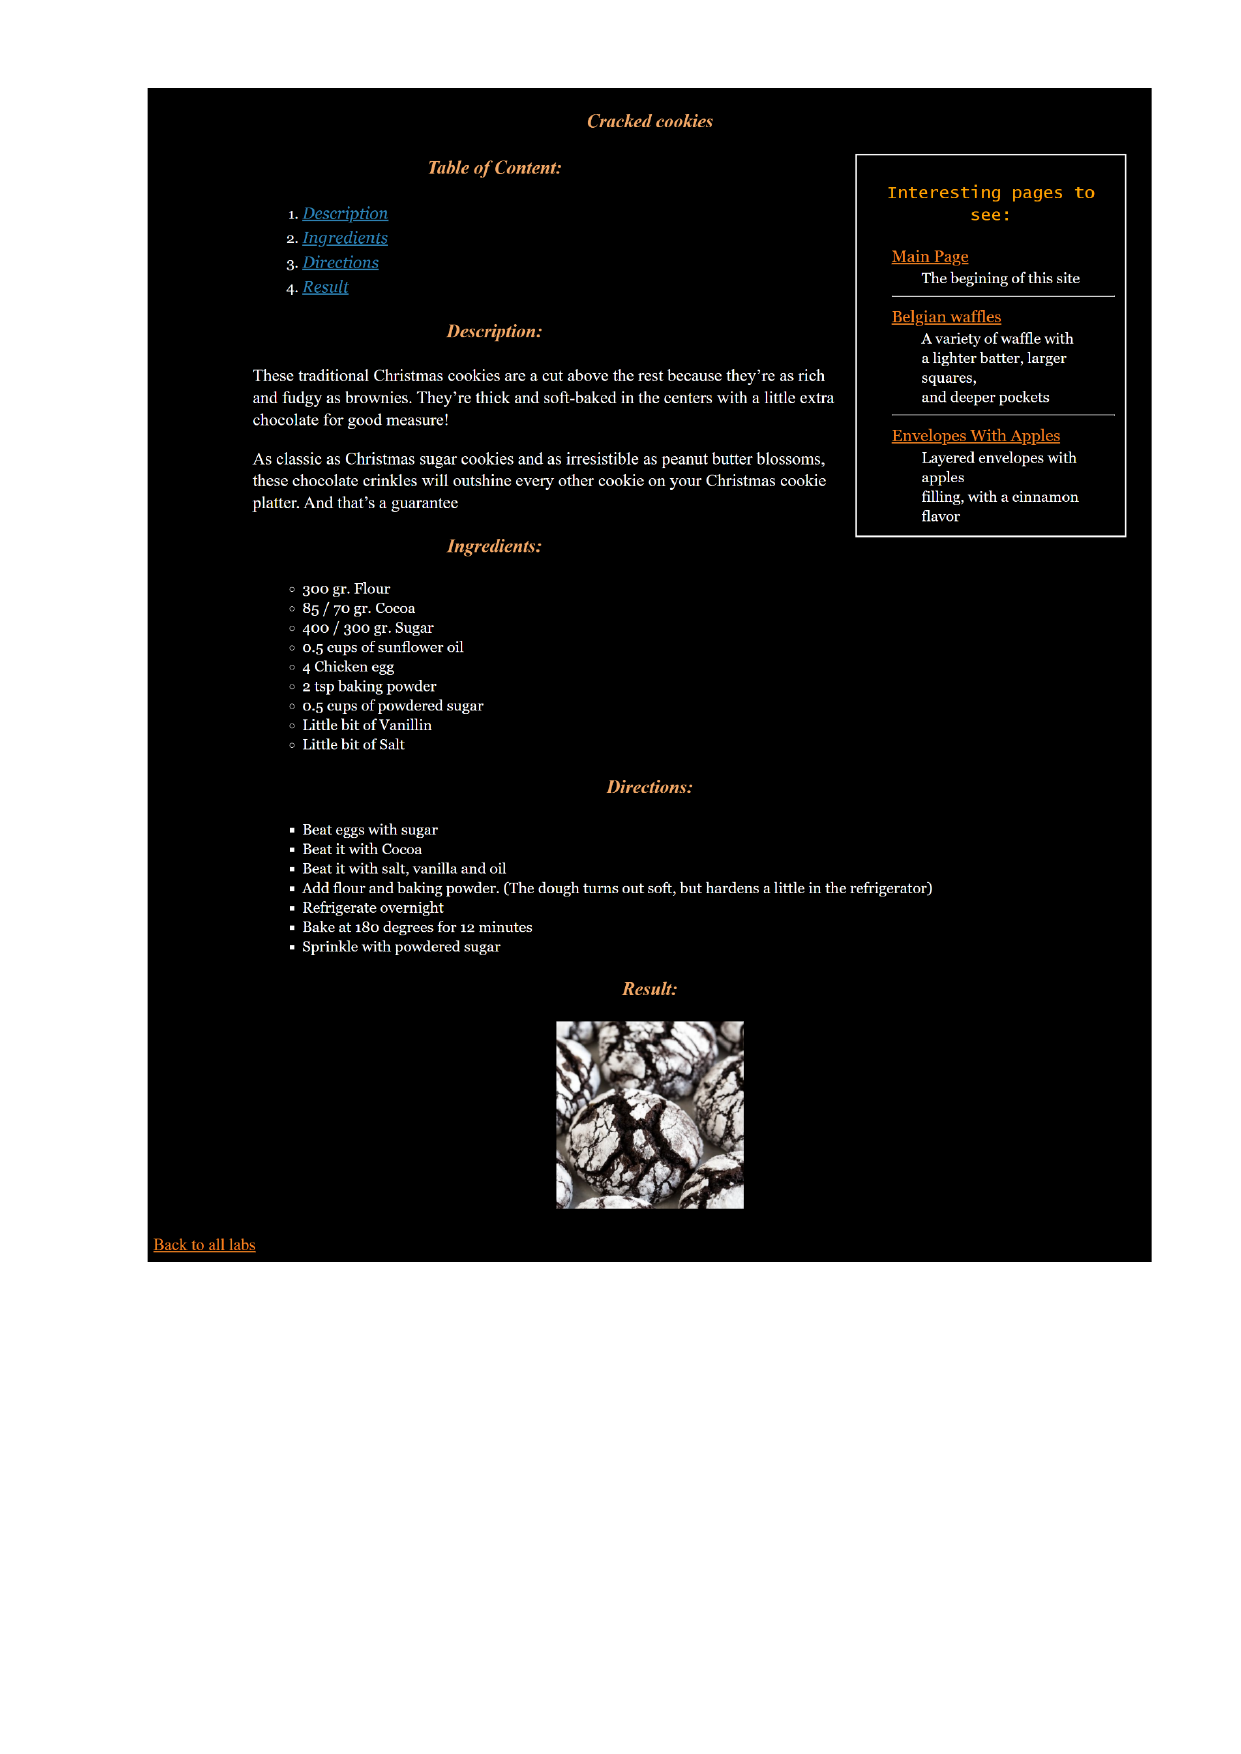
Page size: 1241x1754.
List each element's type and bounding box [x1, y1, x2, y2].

picture [147, 88, 1152, 1262]
